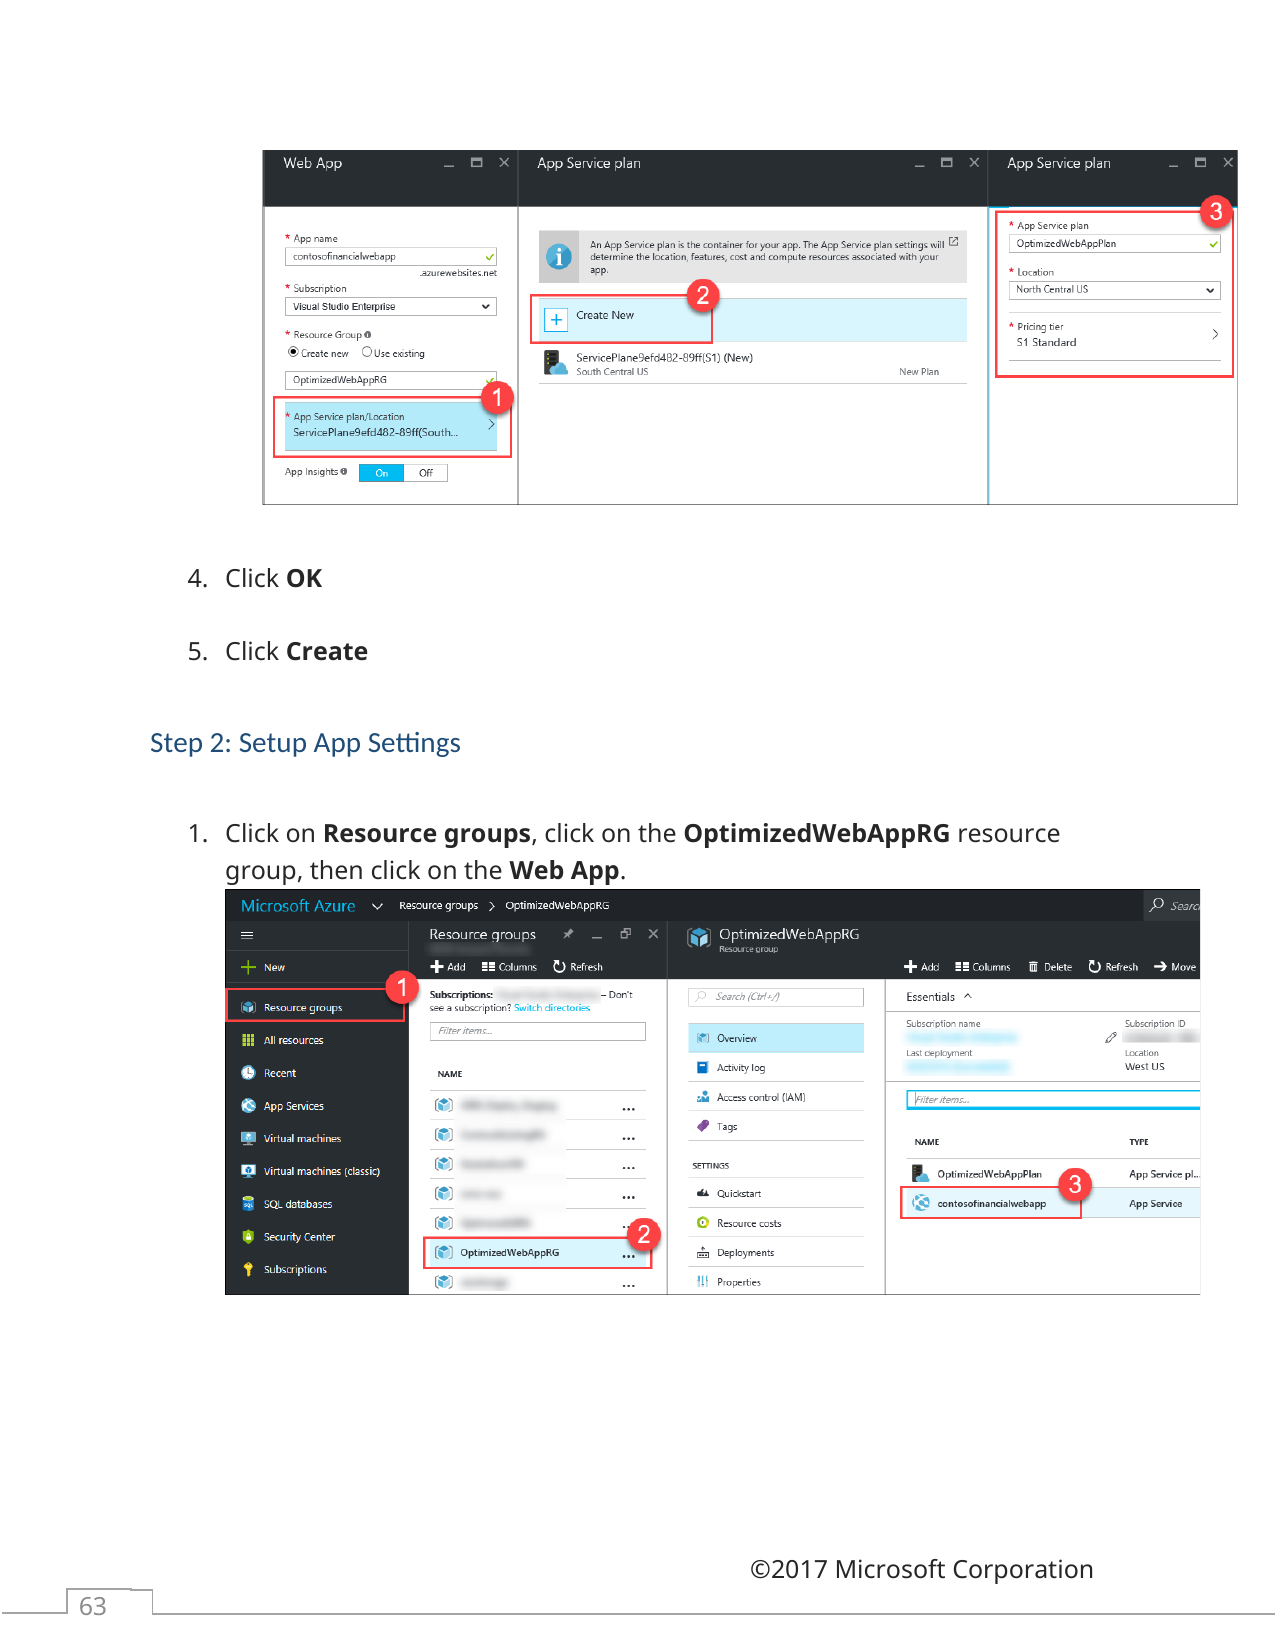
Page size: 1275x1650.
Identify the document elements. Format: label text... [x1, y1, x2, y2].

picture [262, 150, 1238, 505]
list Click Create [187, 634, 1125, 668]
subtitle Step 2: Setup App Settings [150, 724, 1125, 760]
list Click OK [187, 560, 1125, 631]
picture [225, 889, 1200, 1295]
